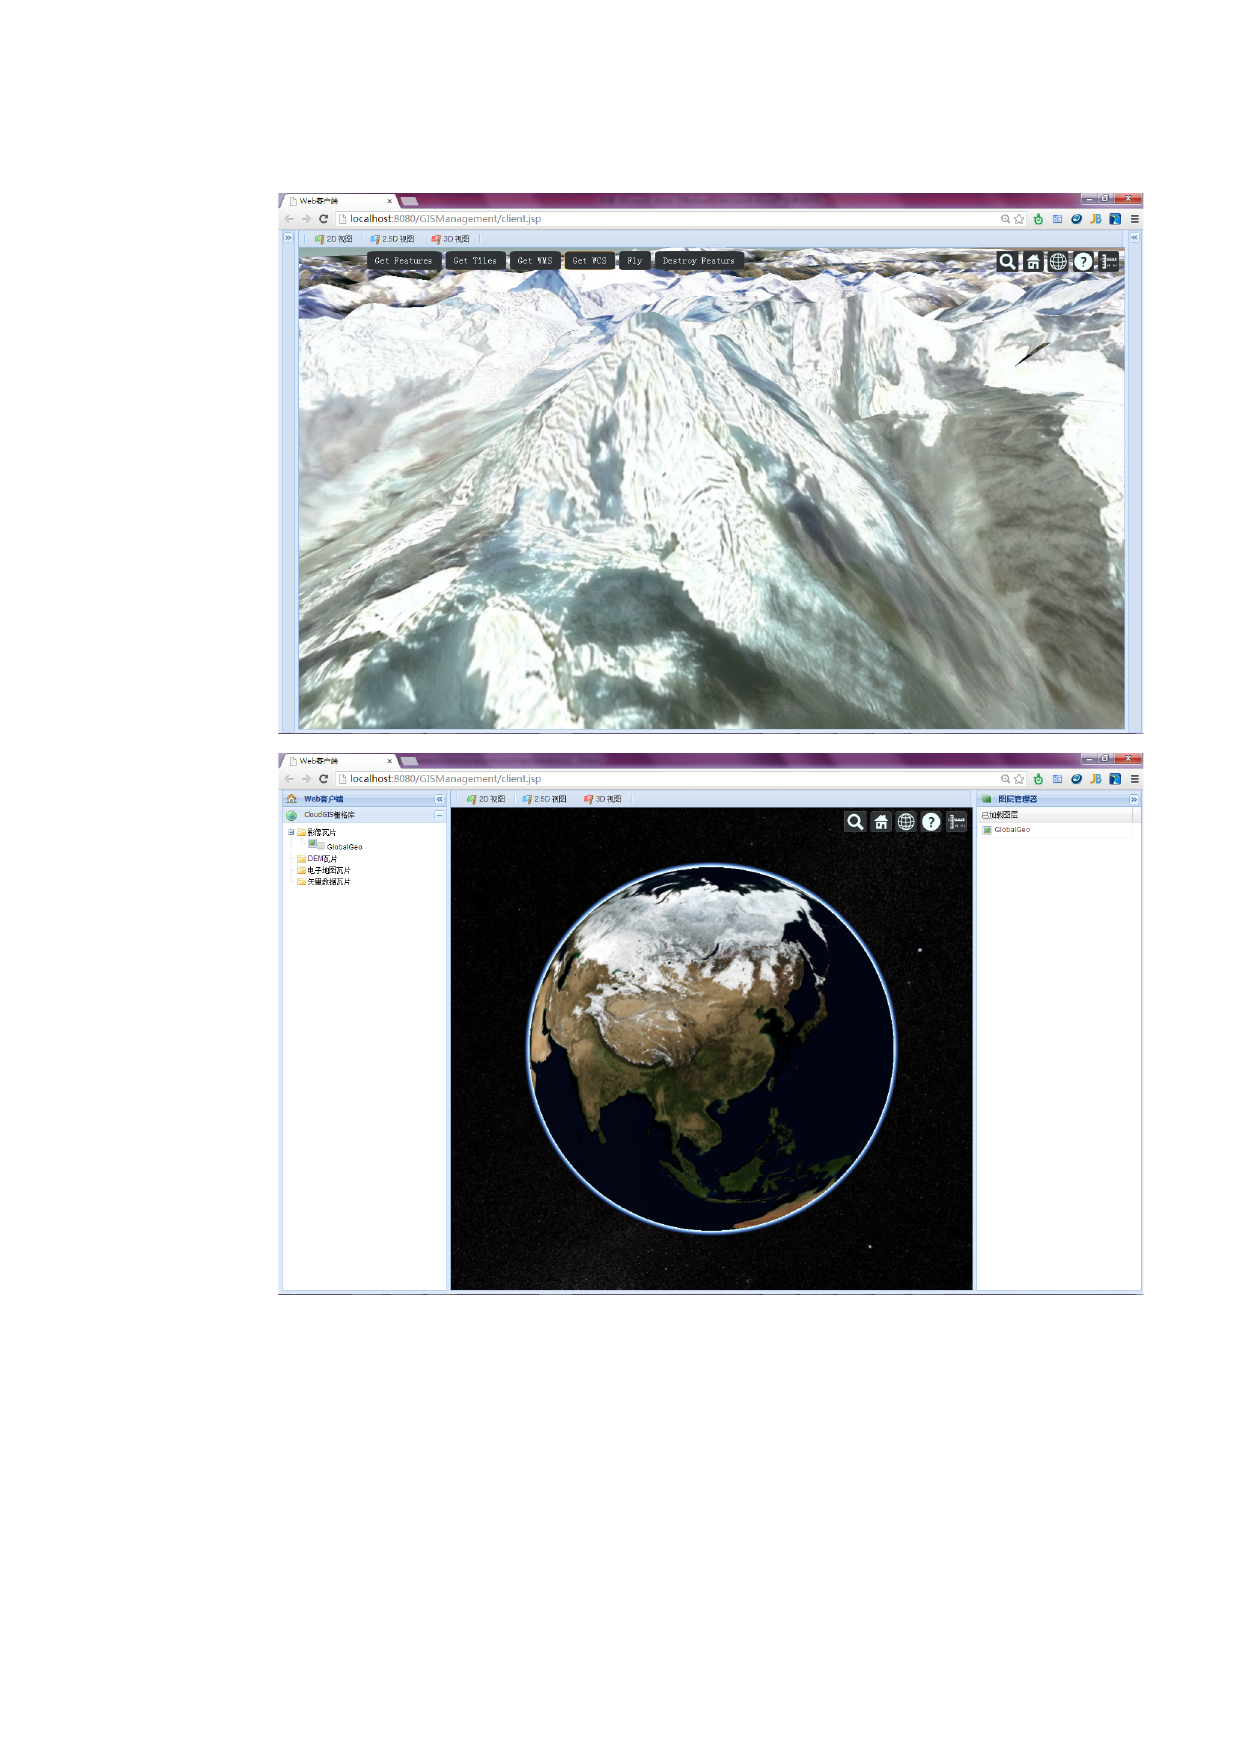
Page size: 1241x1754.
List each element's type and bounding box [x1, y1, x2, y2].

picture [278, 753, 1144, 1295]
picture [278, 193, 1144, 734]
